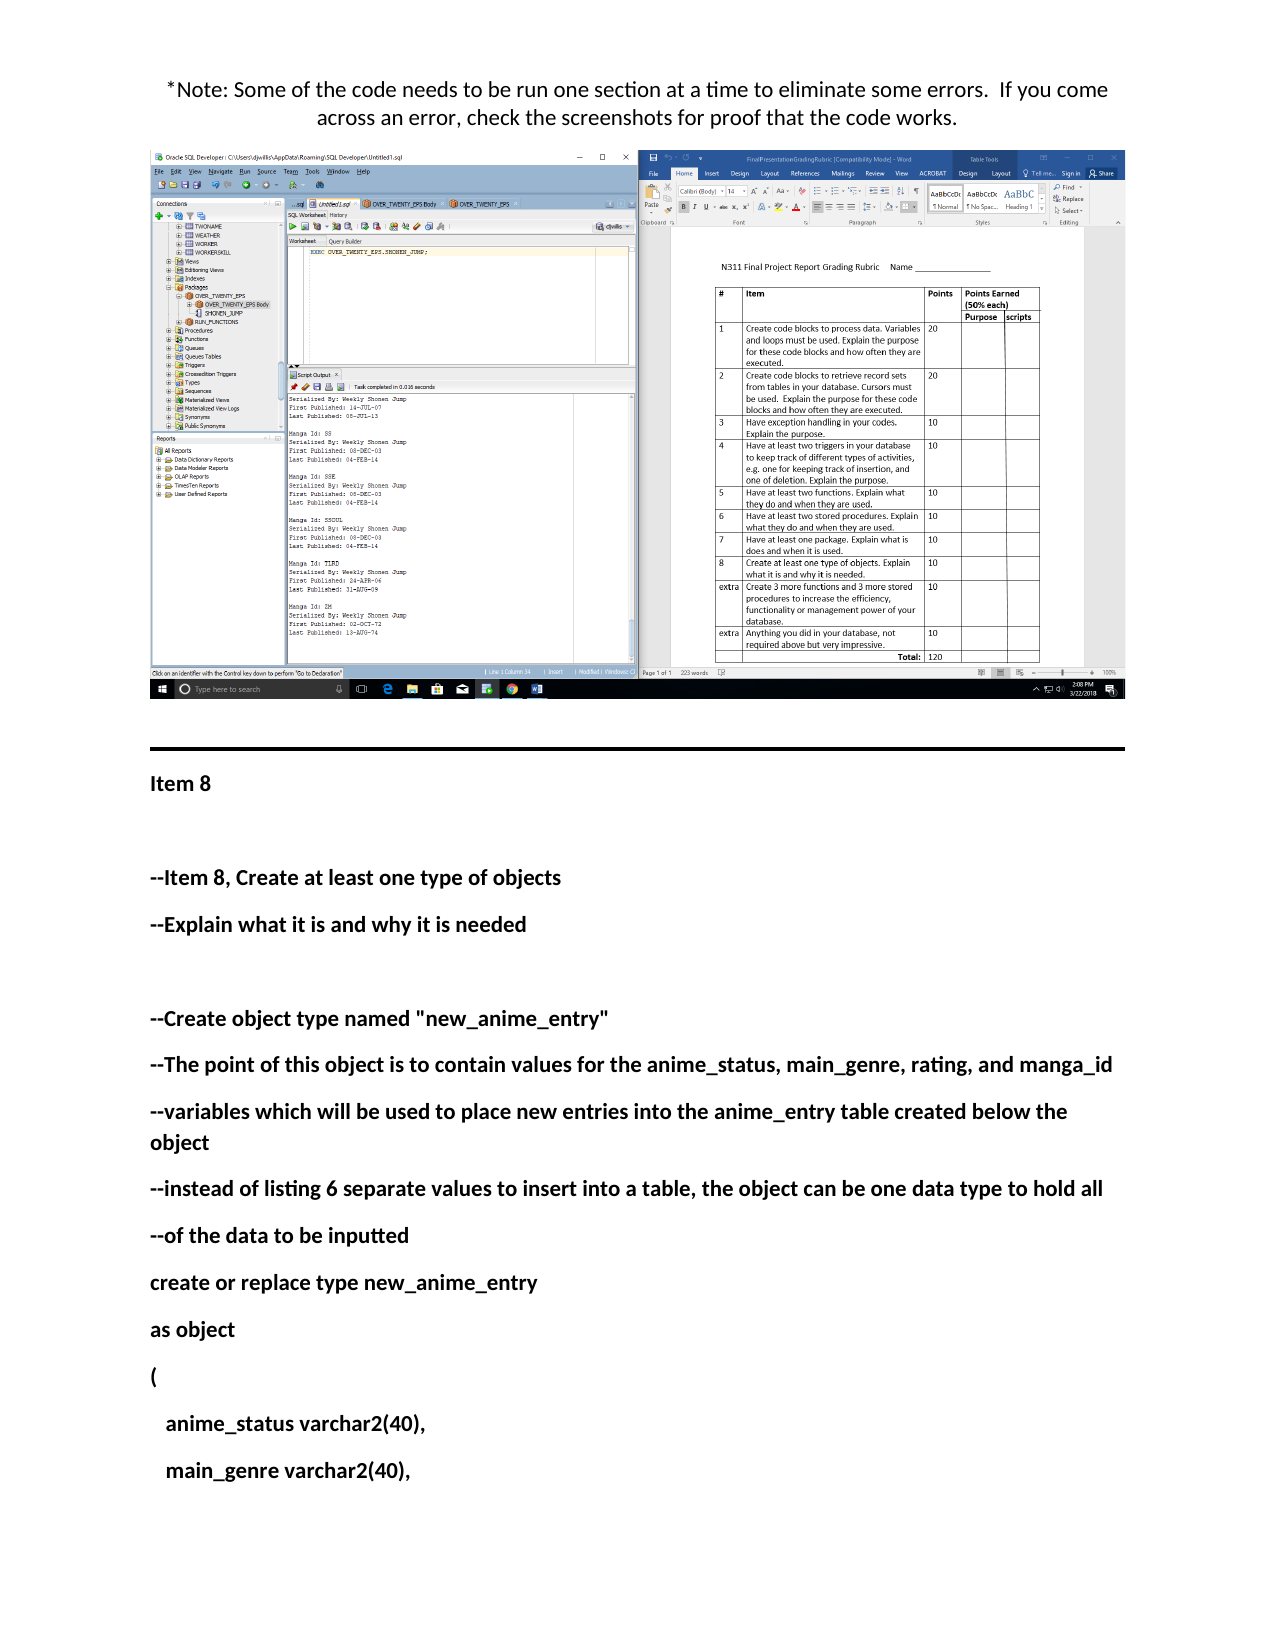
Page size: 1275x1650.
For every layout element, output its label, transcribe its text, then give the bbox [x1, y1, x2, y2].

text --Explain what it is and why it is needed [150, 910, 1125, 938]
text main_genre varchar2(40), [150, 1456, 1125, 1484]
text --Item 8, Create at least one type of objects [150, 863, 1125, 891]
text --instead of listing 6 separate values to insert into a table, the object can be one data type to hold all [150, 1174, 1125, 1203]
text ( [150, 1362, 1125, 1390]
text Item 8 [150, 769, 1125, 797]
text --The point of this object is to contain values for the anime_status, main_genre, rating, and manga_id [150, 1051, 1125, 1079]
picture [150, 150, 1125, 699]
text --variables which will be used to place new entries into the anime_entry table created below the object [150, 1097, 1125, 1156]
text --Create object type named "new_anime_entry" [150, 1004, 1125, 1032]
text anime_status varchar2(40), [150, 1409, 1125, 1437]
text create or replace type new_anime_entry [150, 1268, 1125, 1296]
text --of the data to be inputted [150, 1221, 1125, 1249]
text as object [150, 1315, 1125, 1343]
